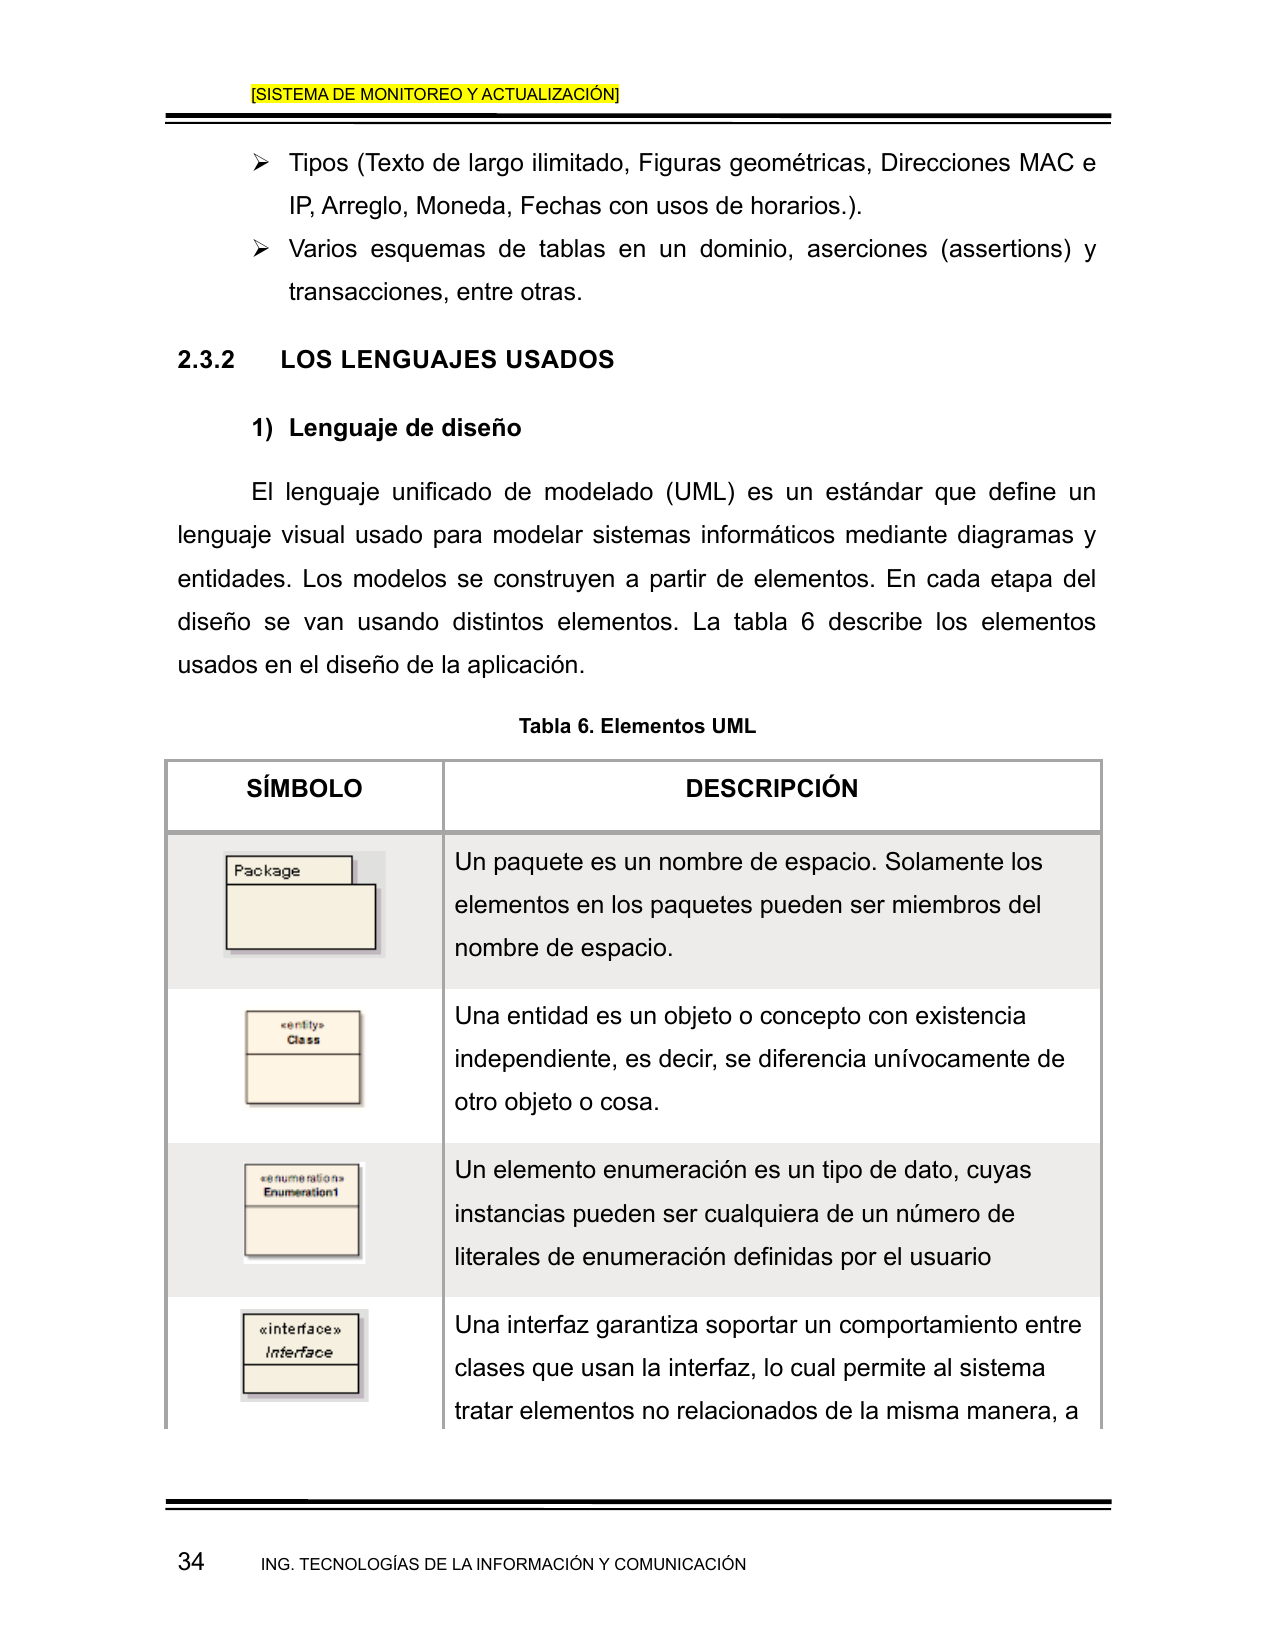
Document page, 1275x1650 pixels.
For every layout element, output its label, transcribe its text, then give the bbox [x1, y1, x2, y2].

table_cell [445, 1297, 1100, 1429]
list Tipos (Texto de largo ilimitado, Figuras geométricas, Direcciones MAC e IP, Arreglo, Moneda, Fechas con usos de horarios.). [251, 148, 1098, 219]
table_cell Una entidad es un objeto o concepto con existencia independiente, es decir, se diferencia unívocamente de otro objeto o cosa. [445, 989, 1100, 1143]
picture [240, 1309, 369, 1402]
table_cell Un paquete es un nombre de espacio. Solamente los elementos en los paquetes pueden ser miembros del nombre de espacio. [445, 835, 1100, 989]
list Lenguaje de diseño [251, 413, 1098, 442]
table_header SÍMBOLO [168, 762, 442, 830]
subtitle Los Lenguajes Usados [177, 345, 1098, 374]
picture [243, 1162, 366, 1264]
table_cell [168, 835, 442, 989]
picture [242, 1007, 367, 1111]
picture [223, 851, 386, 958]
table_cell [168, 1297, 442, 1429]
list Varios esquemas de tablas en un dominio, aserciones (assertions) y transacciones, entre otras. [251, 234, 1098, 306]
text El lenguaje unificado de modelado (UML) es un estándar que define un lenguaje visual usado para modelar sistemas informáticos mediante diagramas y entidades. Los modelos se construyen a partir de elementos. En cada etapa del diseño se van usando distintos elementos. La tabla 6 describe los elementos usados en el diseño de la aplicación. [177, 477, 1098, 678]
table_cell [168, 989, 442, 1143]
table_cell [168, 1143, 442, 1297]
table_cell Un elemento enumeración es un tipo de dato, cuyas instancias pueden ser cualquiera de un número de literales de enumeración definidas por el usuario [445, 1143, 1100, 1297]
table_header DESCRIPCIÓN [445, 762, 1100, 830]
